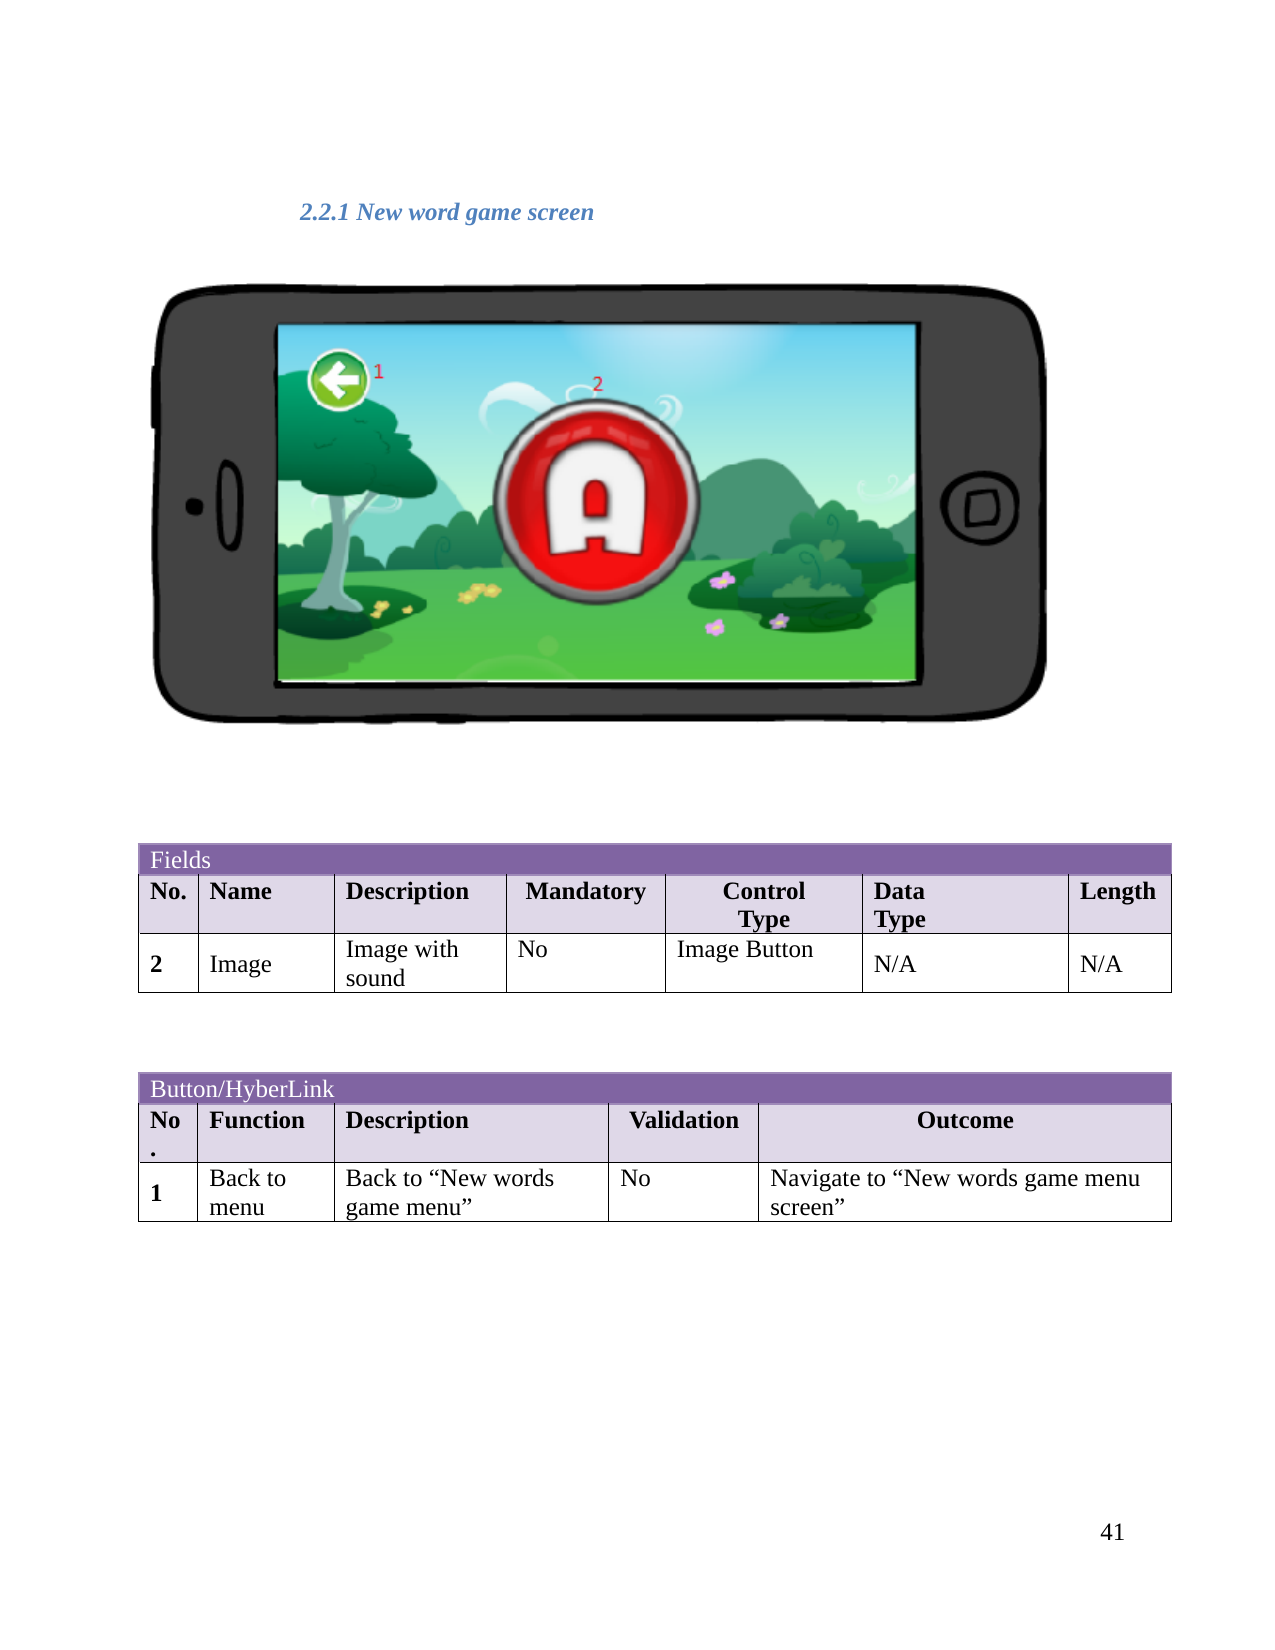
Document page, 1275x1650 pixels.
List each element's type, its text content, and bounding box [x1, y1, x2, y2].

table_header Fields [140, 845, 1171, 874]
table_cell 1 [139, 1162, 197, 1221]
table_cell No [609, 1163, 758, 1221]
table_cell N/A [863, 934, 1068, 992]
table_cell Data Type [863, 876, 1068, 933]
table_cell 2 [139, 933, 198, 992]
table_cell No [507, 934, 665, 992]
table_cell Length [1069, 876, 1171, 933]
subtitle 2.2.1 New word game screen [225, 197, 1125, 226]
table_cell Description [335, 876, 506, 933]
table_cell Description [335, 1105, 608, 1162]
table_cell Name [199, 876, 334, 933]
table_cell N/A [1069, 934, 1171, 992]
table_cell Back to menu [198, 1163, 334, 1221]
picture [150, 283, 1048, 728]
table_cell Back to “New words game menu” [335, 1163, 608, 1221]
table_cell Image Button [666, 934, 862, 992]
table_cell Validation [609, 1105, 758, 1162]
table_cell Mandatory [507, 876, 665, 933]
table_cell Image [199, 934, 334, 992]
table_cell No. [139, 1105, 197, 1162]
table_cell Outcome [759, 1105, 1171, 1162]
table_cell Function [198, 1105, 334, 1162]
table_cell Image with sound [335, 934, 506, 992]
table_cell No. [139, 876, 198, 933]
table_header Button/HyberLink [140, 1074, 1171, 1103]
table_cell Control Type [666, 876, 862, 933]
table_cell Navigate to “New words game menu screen” [759, 1163, 1171, 1221]
